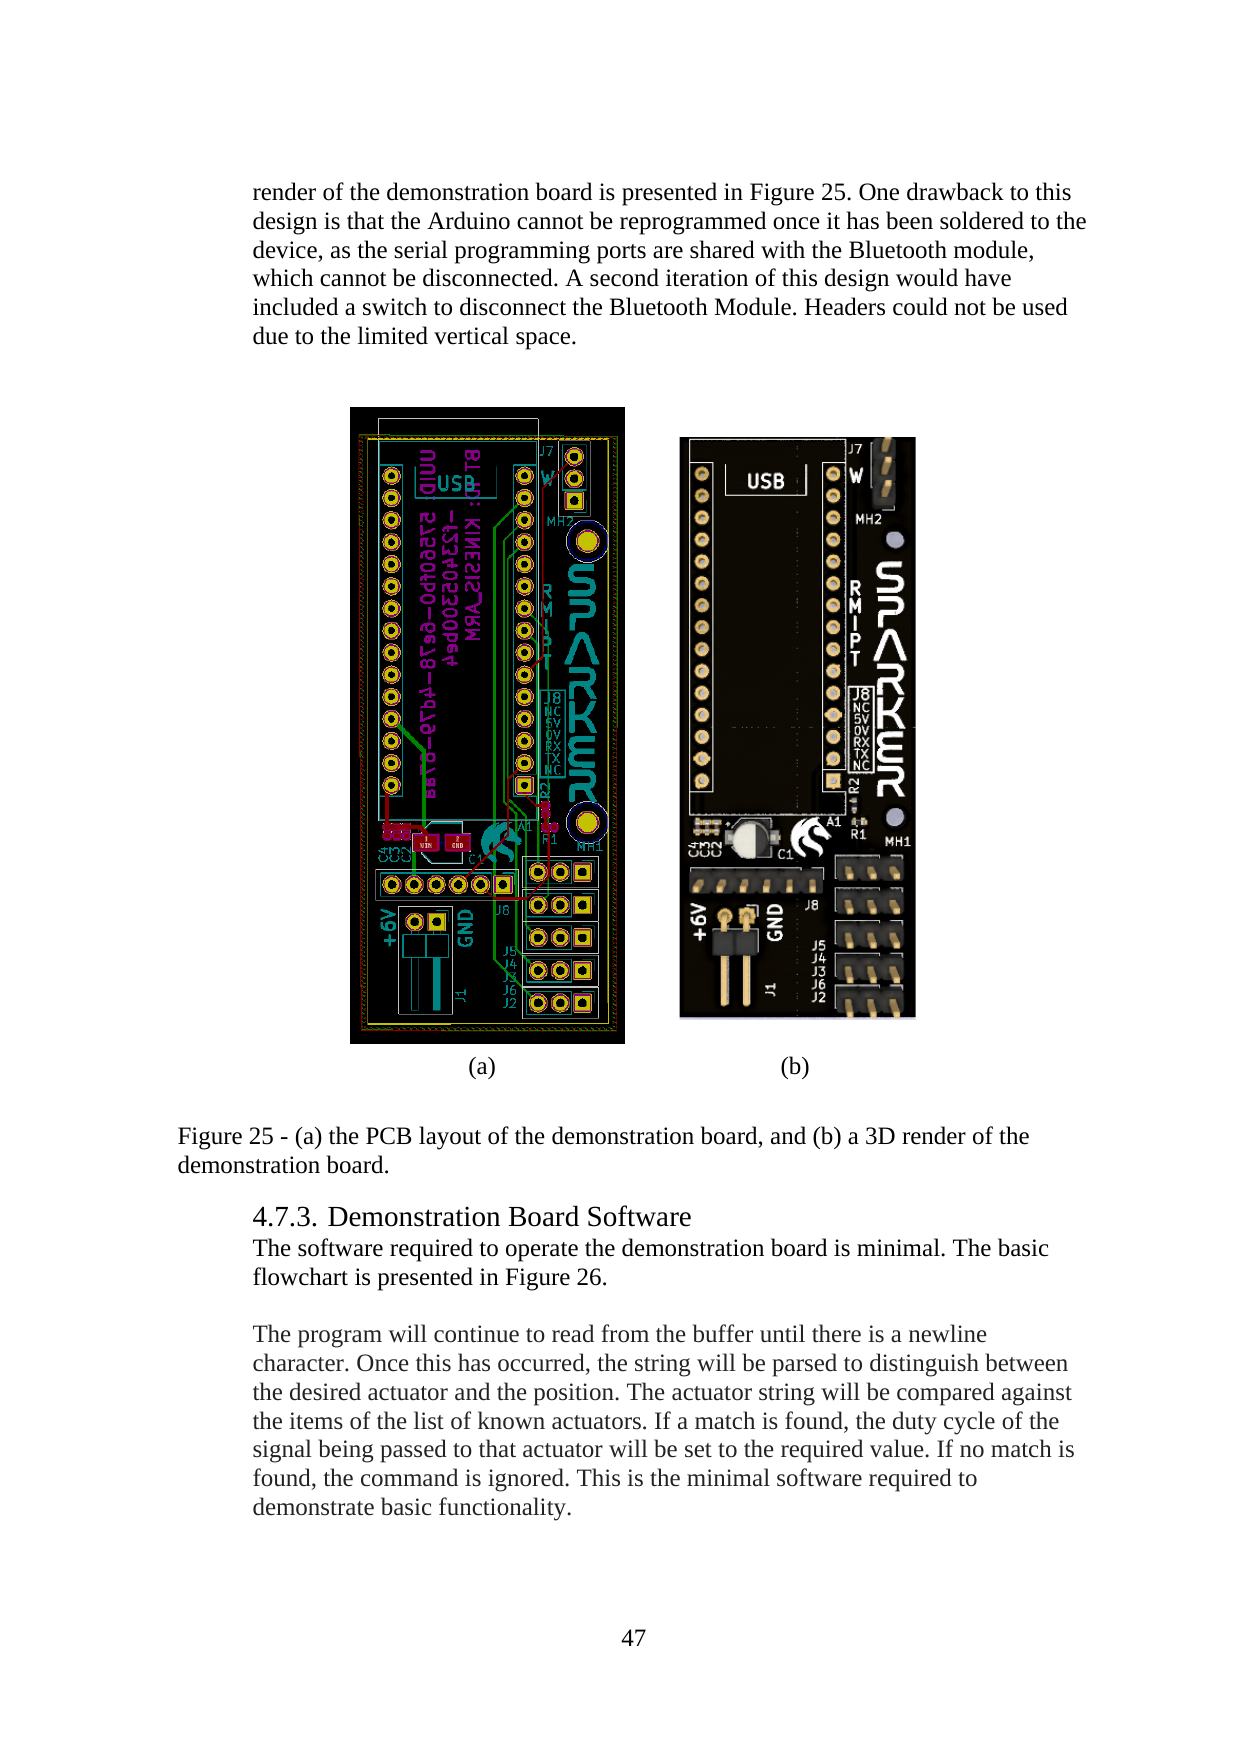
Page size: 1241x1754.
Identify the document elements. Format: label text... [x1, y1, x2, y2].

picture [350, 407, 625, 1044]
text The software required to operate the demonstration board is minimal. The basic flowchart is presented in Figure 22. [252, 1233, 1090, 1290]
picture [679, 437, 916, 1020]
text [252, 177, 1090, 350]
subtitle Demonstration Board Software [252, 1199, 1090, 1233]
text The program will continue to read from the buffer until there is a newline character. Once this has occurred, the string will be parsed to distinguish between the desired actuator and the position. The actuator string will be compared against the items of the list of known actuators. If a match is found, the duty cycle of the signal being passed to that actuator will be set to the required value. If no match is found, the command is ignored. This is the minimal software required to demonstrate basic functionality. [252, 1319, 1090, 1521]
